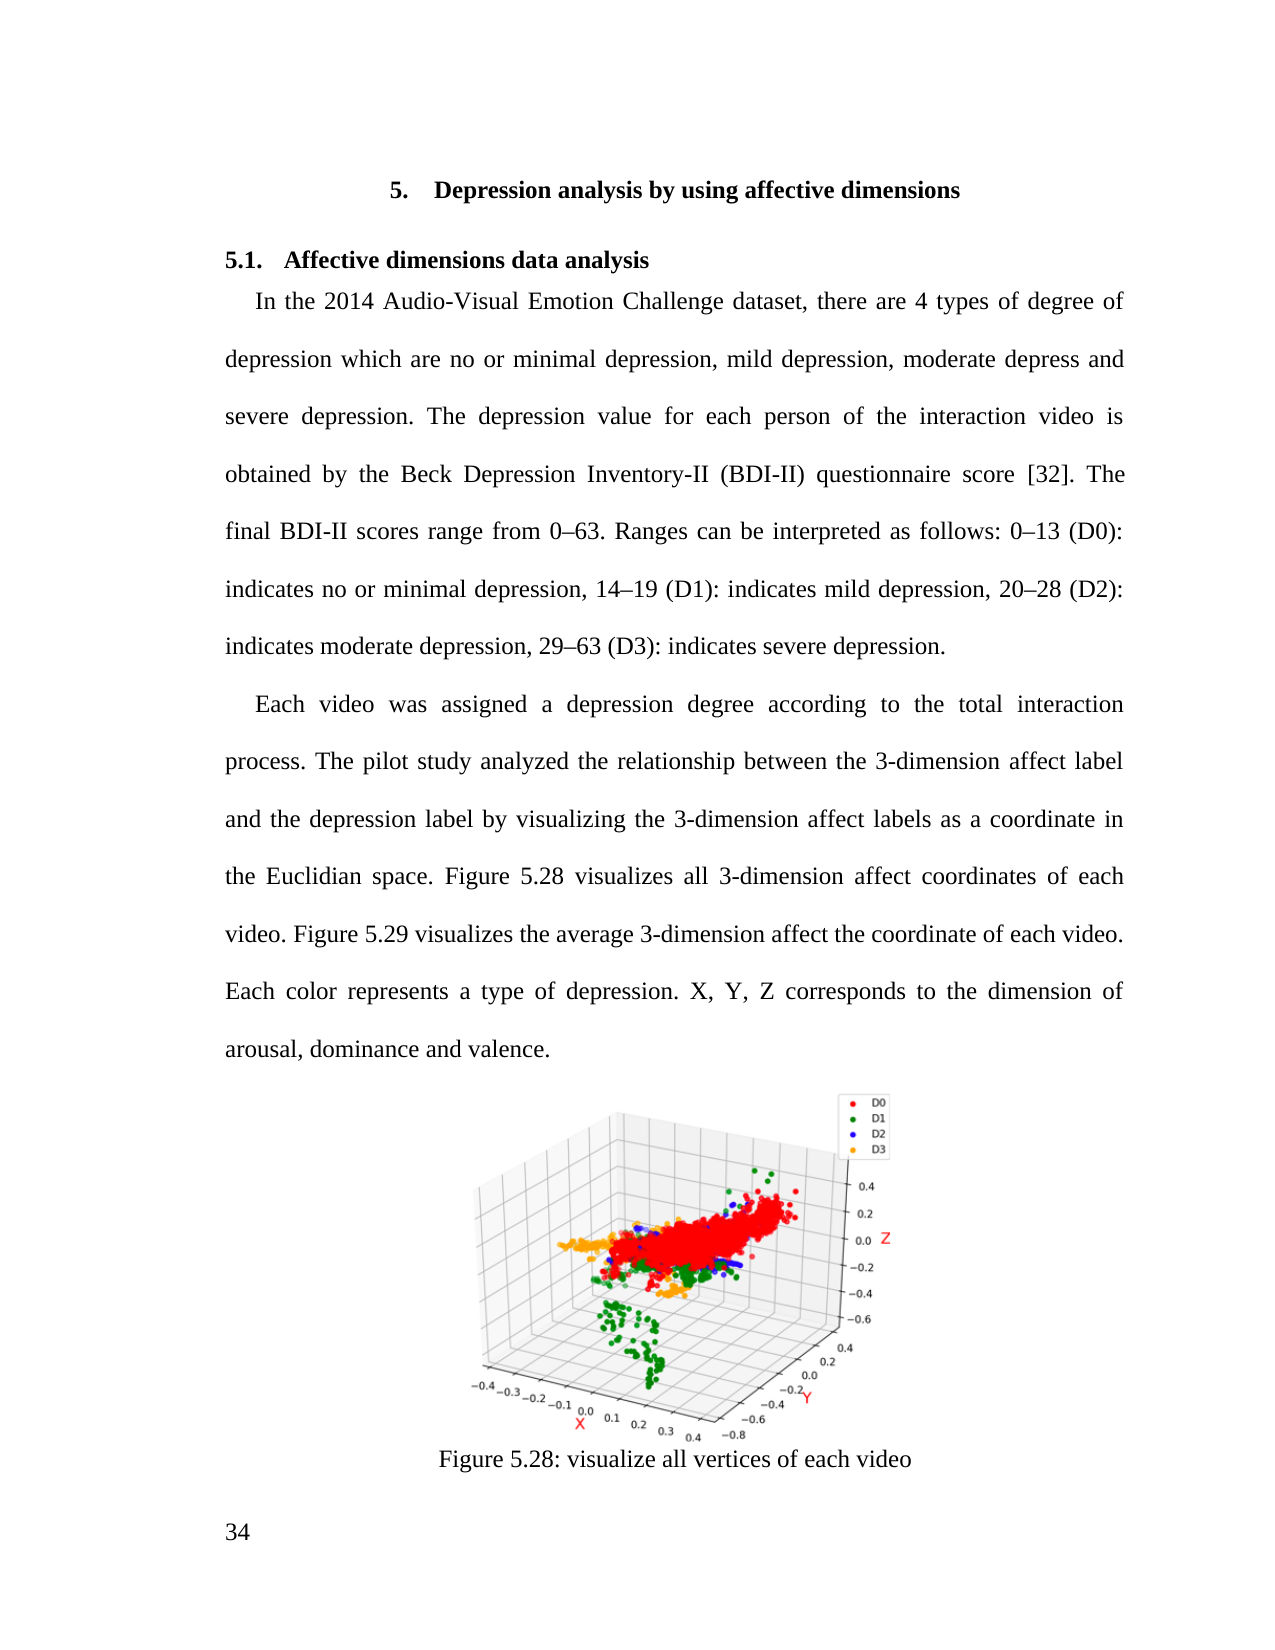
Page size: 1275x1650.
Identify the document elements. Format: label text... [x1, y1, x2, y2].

picture [459, 1091, 891, 1445]
subtitle Affective dimensions data analysis [225, 245, 1125, 274]
subtitle Depression analysis by using affective dimensions [225, 175, 1125, 204]
text In the 2014 Audio-Visual Emotion Challenge dataset, there are 4 types of degree of depression which are no or minimal depression, mild depression, moderate depress and severe depression. The depression value for each person of the interaction video is obtained by the Beck Depression Inventory-II (BDI-II) questionnaire score [32]. The final BDI-II scores range from 0–63. Ranges can be interpreted as follows: 0–13 (D0): indicates no or minimal depression, 14–19 (D1): indicates mild depression, 20–28 (D2): indicates moderate depression, 29–63 (D3): indicates severe depression. [225, 286, 1125, 660]
